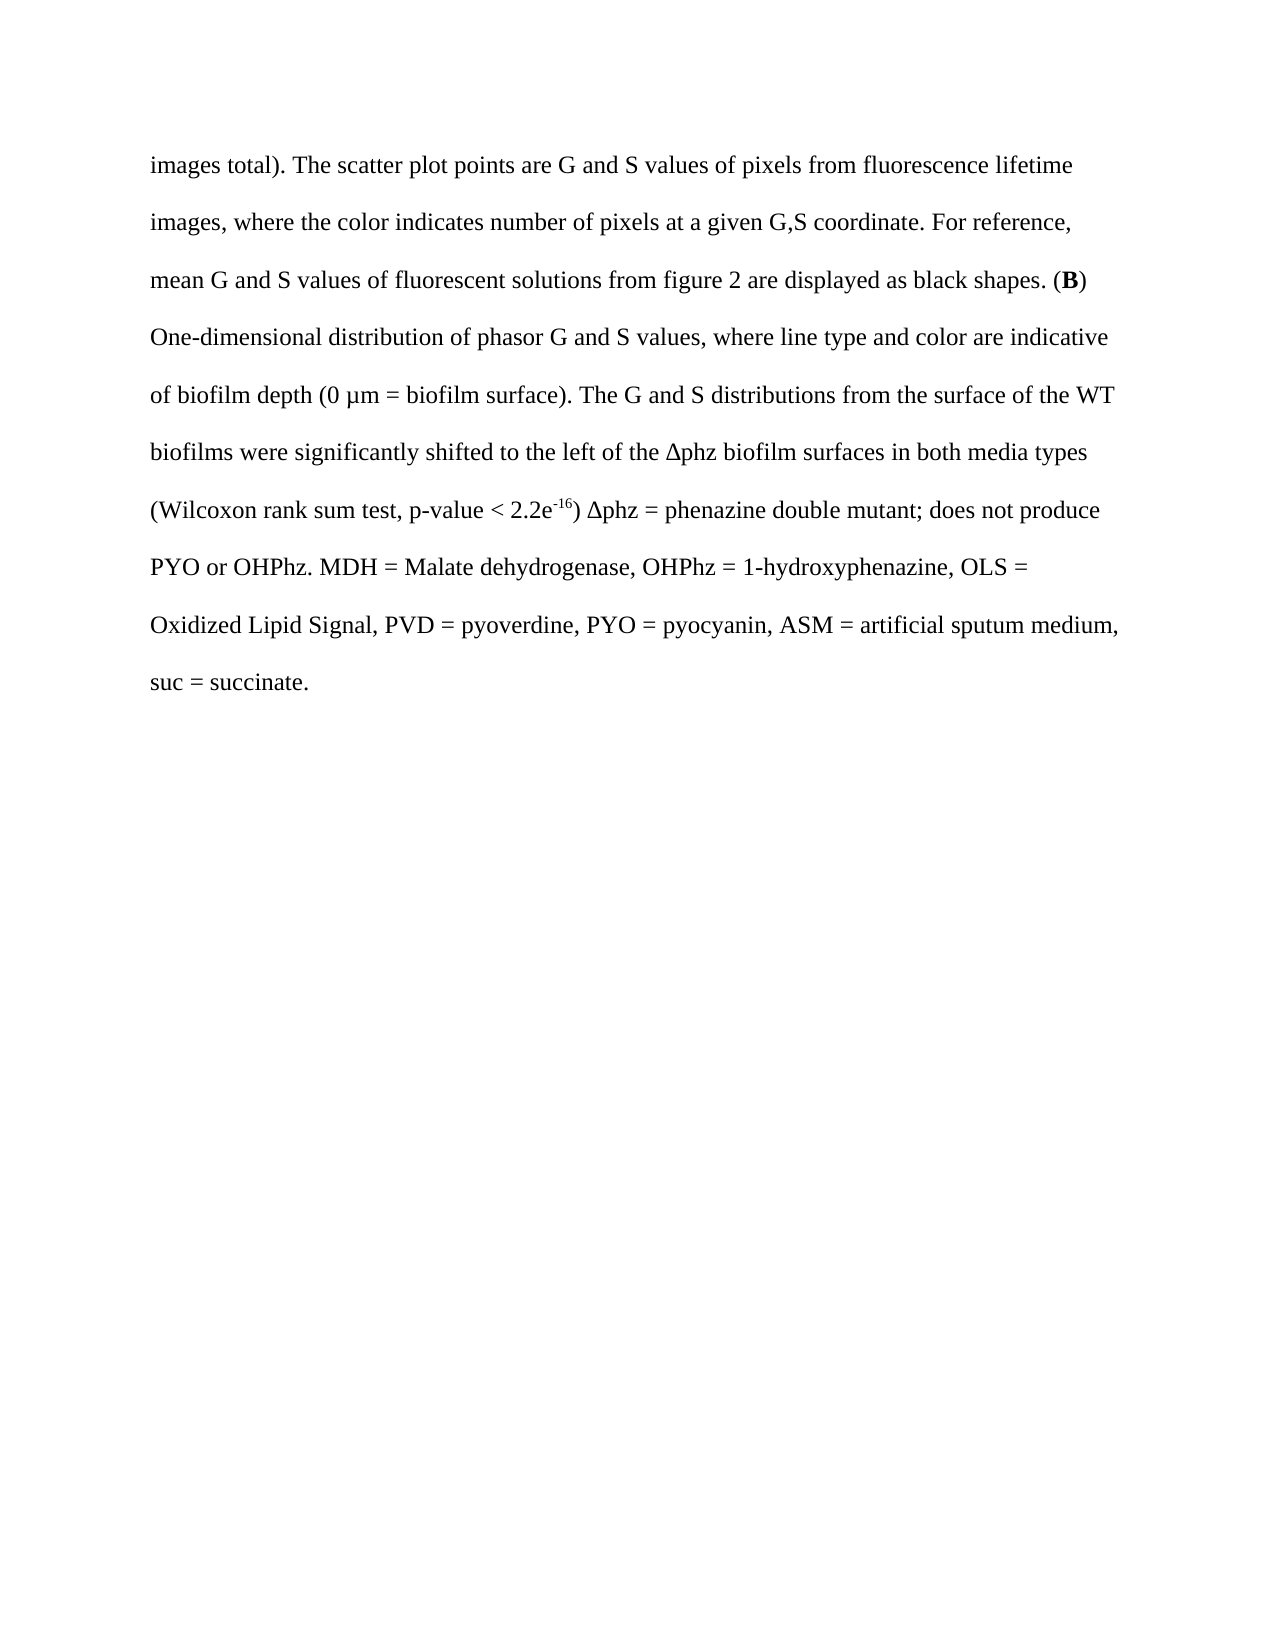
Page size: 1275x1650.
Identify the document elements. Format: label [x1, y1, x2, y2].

text [150, 150, 1125, 696]
